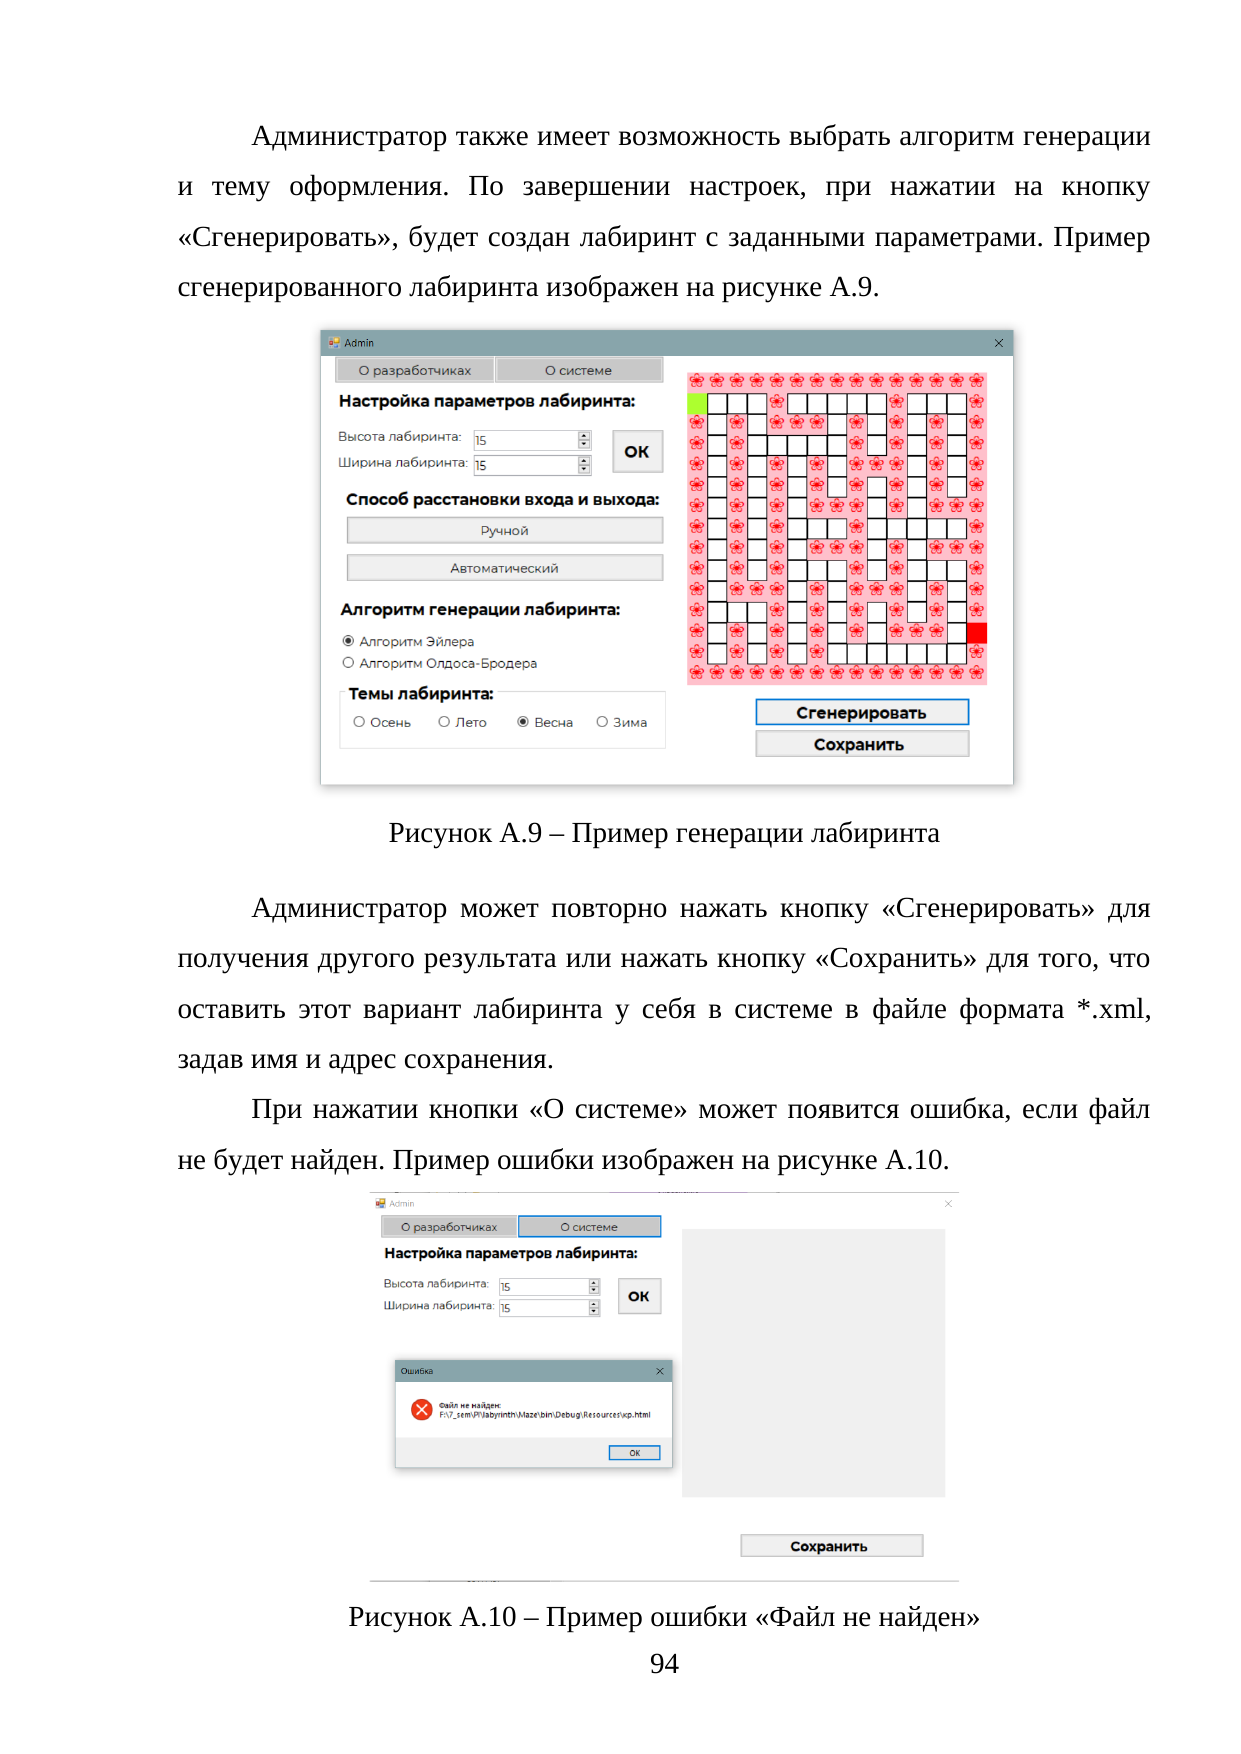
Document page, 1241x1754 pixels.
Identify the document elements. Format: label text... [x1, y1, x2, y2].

picture [309, 319, 1027, 799]
text Администратор может повторно нажать кнопку «Сгенерировать» для получения другого результата или нажать кнопку «Сохранить» для того, что оставить этот вариант лабиринта у себя в системе в файле формата *.xml, задав имя и адрес сохранения. [177, 890, 1152, 1075]
picture [369, 1192, 960, 1582]
text Администратор также имеет возможность выбрать алгоритм генерации и тему оформления. По завершении настроек, при нажатии на кнопку «Сгенерировать», будет создан лабиринт с заданными параметрами. Пример сгенерированного лабиринта изображен на рисунке А.9. [177, 118, 1152, 303]
text При нажатии кнопки «О системе» может появится ошибка, если файл не будет найден. Пример ошибки изображен на рисунке А.10. [177, 1091, 1152, 1175]
